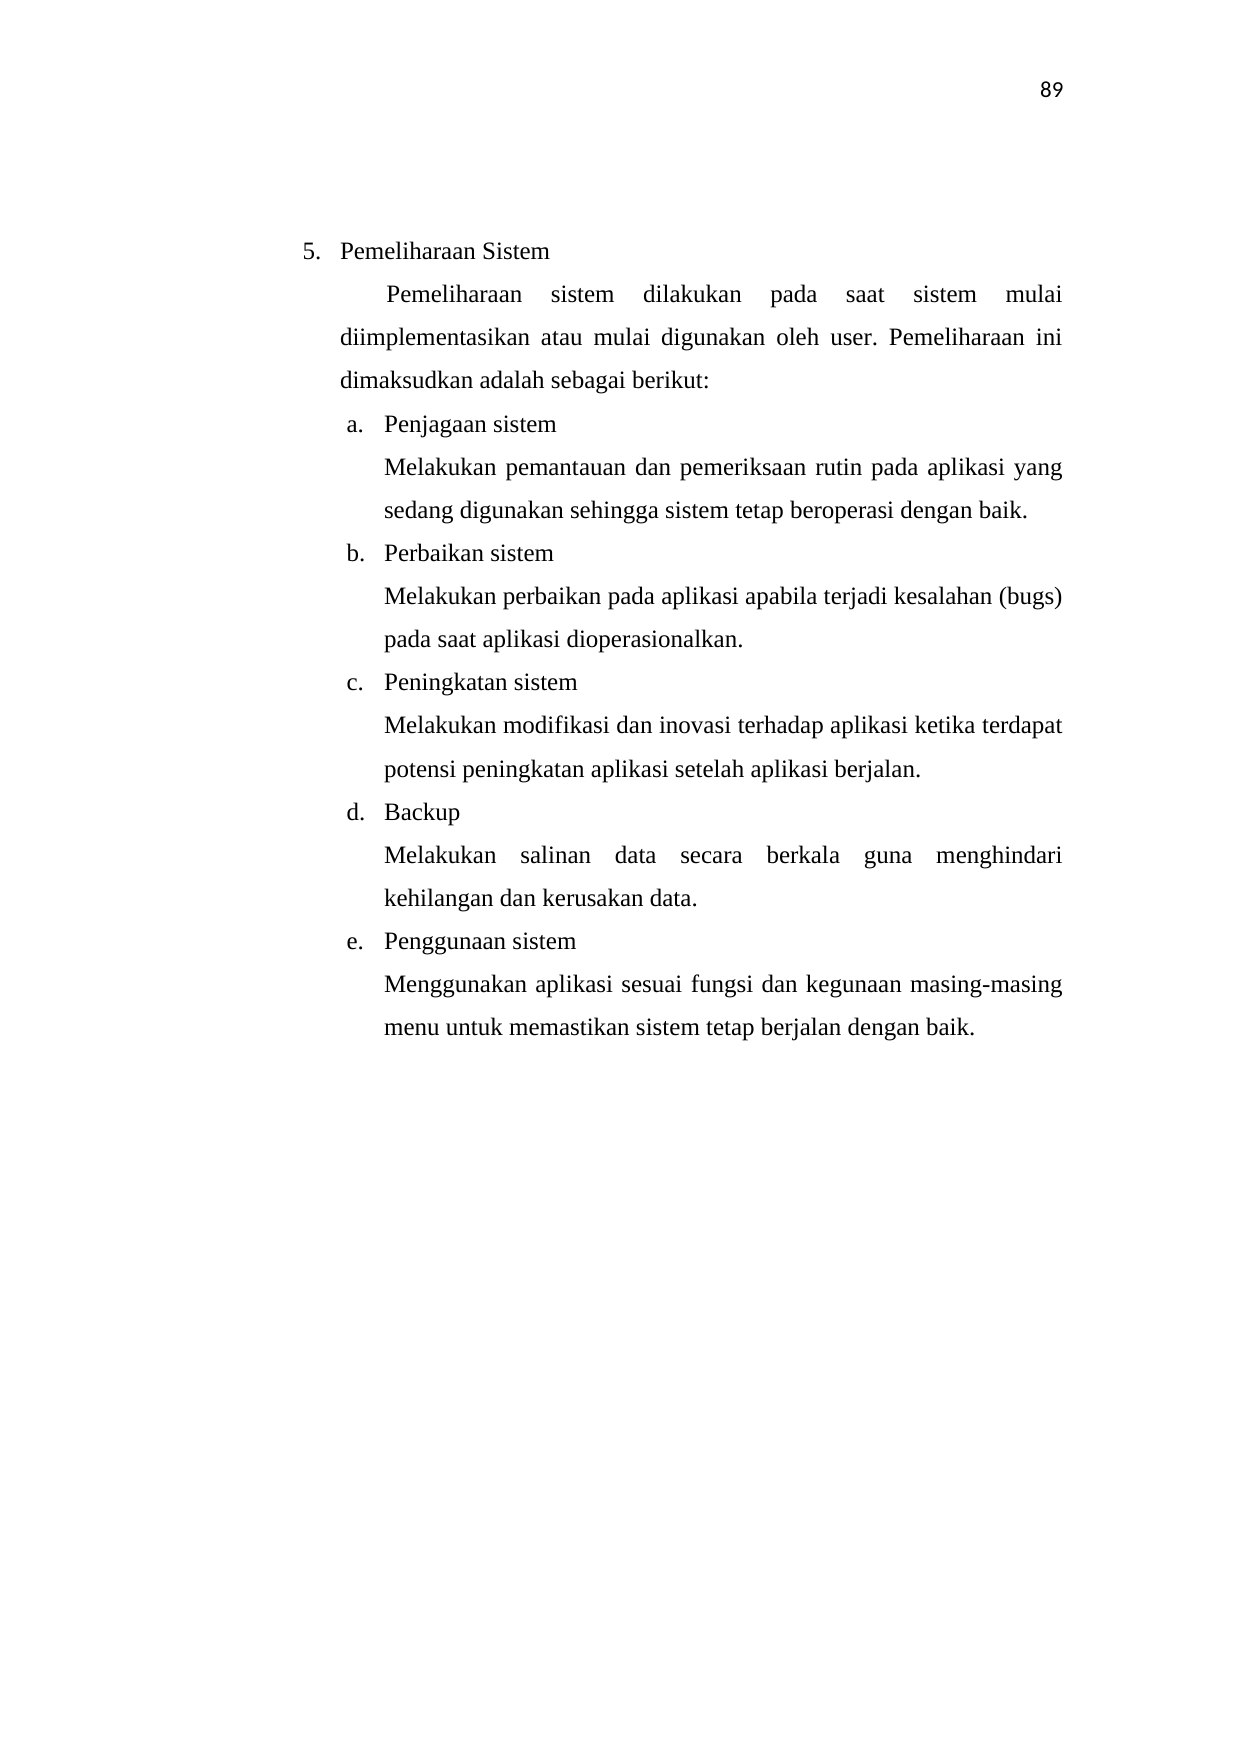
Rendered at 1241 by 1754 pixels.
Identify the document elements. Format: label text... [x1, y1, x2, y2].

list Backup [346, 797, 1063, 826]
list Perbaikan sistem [346, 538, 1063, 567]
list Melakukan salinan data secara berkala guna menghindari kehilangan dan kerusakan data. [384, 840, 1063, 912]
list Penjagaan sistem [346, 409, 1063, 437]
list Peningkatan sistem [346, 667, 1063, 696]
list Pemeliharaan Sistem [302, 236, 1063, 265]
list Pemeliharaan sistem dilakukan pada saat sistem mulai diimplementasikan atau mulai digunakan oleh user. Pemeliharaan ini dimaksudkan adalah sebagai berikut: [340, 279, 1063, 394]
list Melakukan pemantauan dan pemeriksaan rutin pada aplikasi yang sedang digunakan sehingga sistem tetap beroperasi dengan baik. [384, 452, 1063, 524]
list Melakukan perbaikan pada aplikasi apabila terjadi kesalahan (bugs) pada saat aplikasi dioperasionalkan. [384, 581, 1063, 653]
list Penggunaan sistem [346, 926, 1063, 955]
list Melakukan modifikasi dan inovasi terhadap aplikasi ketika terdapat potensi peningkatan aplikasi setelah aplikasi berjalan. [384, 711, 1063, 782]
list Menggunakan aplikasi sesuai fungsi dan kegunaan masing-masing menu untuk memastikan sistem tetap berjalan dengan baik. [384, 969, 1063, 1041]
